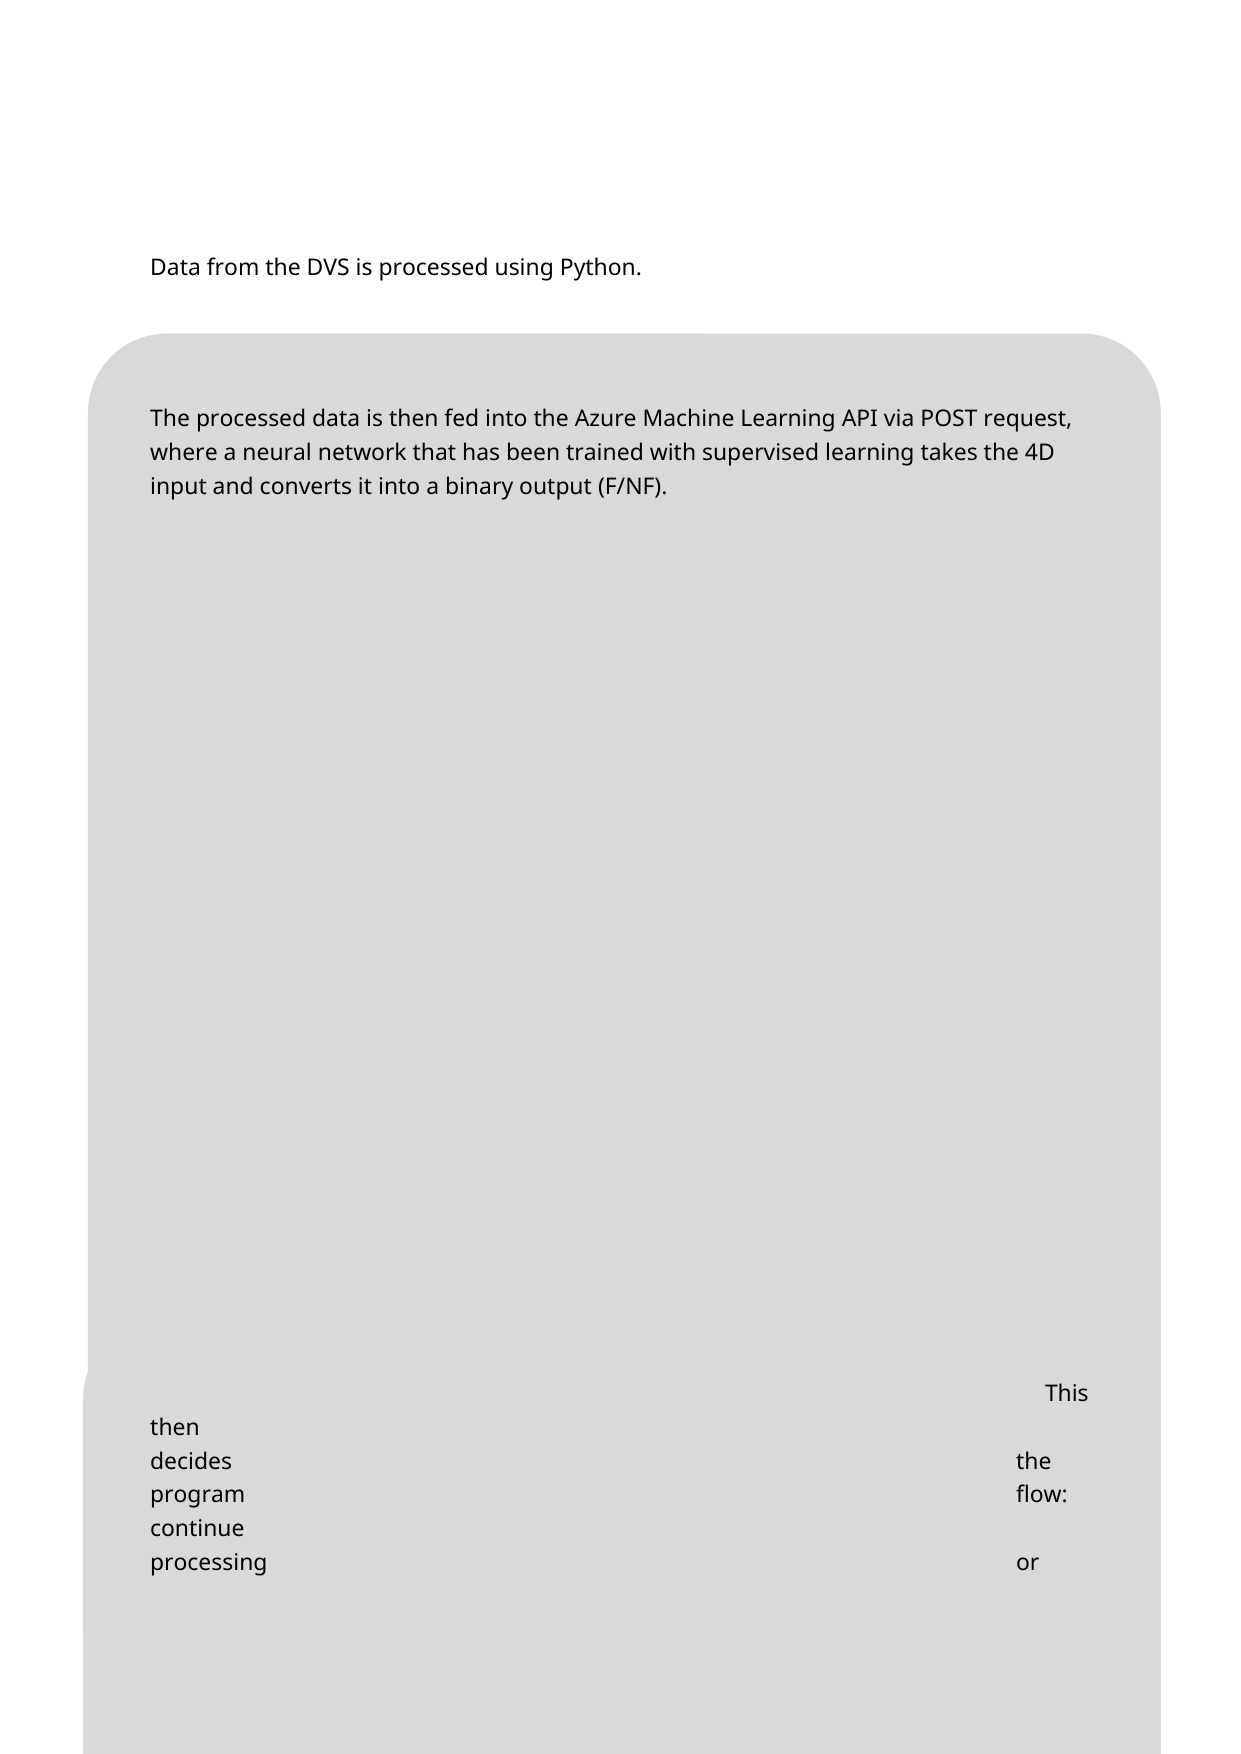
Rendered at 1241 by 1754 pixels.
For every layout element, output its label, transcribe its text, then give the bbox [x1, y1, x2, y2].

text The processed data is then fed into the Azure Machine Learning API via POST request, where a neural network that has been trained with supervised learning takes the 4D input and converts it into a binary output (F/NF). [150, 402, 1090, 501]
text Data from the DVS is processed using Python. [150, 251, 1090, 282]
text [150, 1377, 1090, 1577]
